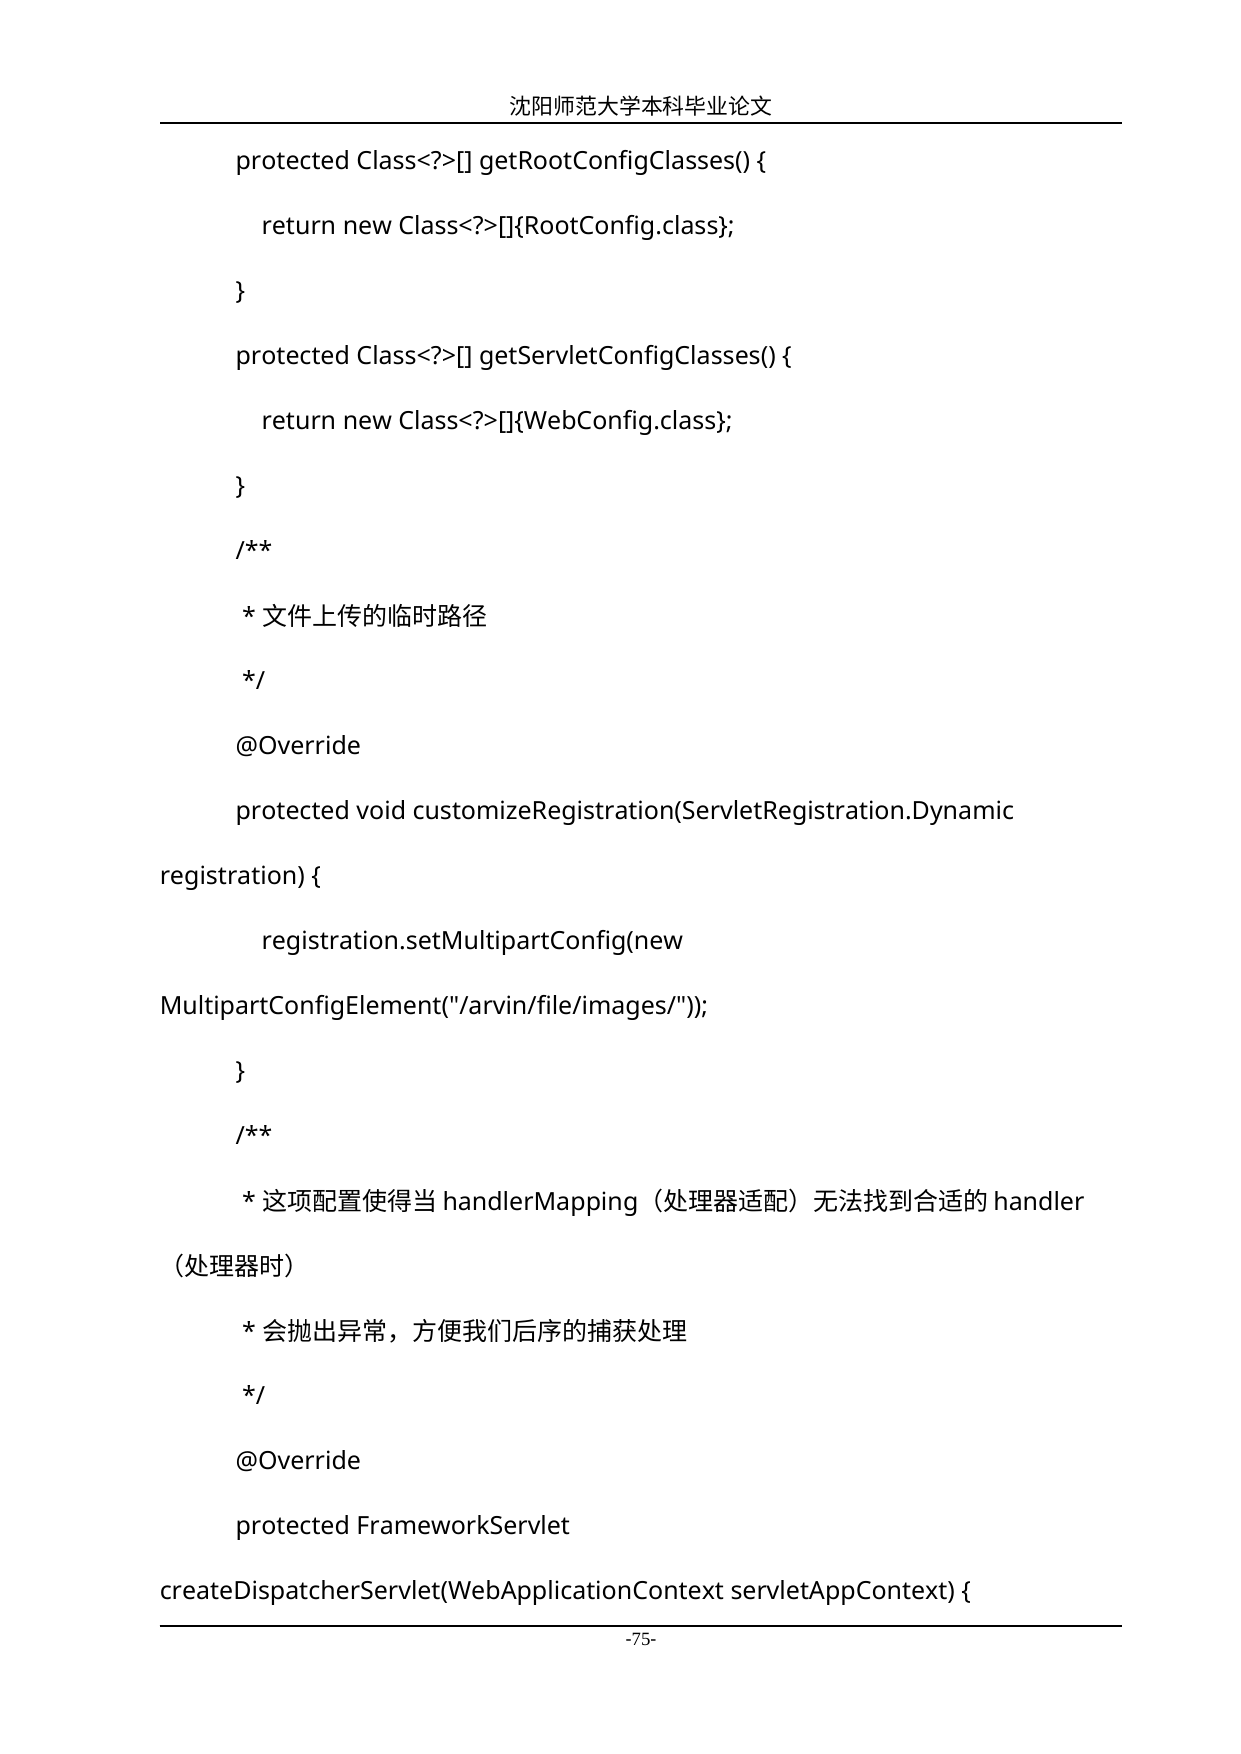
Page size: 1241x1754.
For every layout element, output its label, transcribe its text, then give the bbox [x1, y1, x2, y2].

text return new Class<?>[]{RootConfig.class}; [159, 192, 1122, 257]
text * 会抛出异常，方便我们后序的捕获处理 [159, 1297, 1122, 1362]
text * 文件上传的临时路径 [159, 582, 1122, 647]
text @Override [159, 1427, 1122, 1492]
text registration.setMultipartConfig(new MultipartConfigElement("/arvin/file/images/")); [159, 907, 1122, 1037]
text */ [159, 647, 1122, 712]
text protected Class<?>[] getRootConfigClasses() { [159, 127, 1122, 192]
text protected void customizeRegistration(ServletRegistration.Dynamic registration) { [159, 777, 1122, 907]
text protected Class<?>[] getServletConfigClasses() { [159, 322, 1122, 387]
text * 这项配置使得当handlerMapping（处理器适配）无法找到合适的handler（处理器时） [159, 1167, 1122, 1297]
text } [159, 452, 1122, 517]
text @Override [159, 712, 1122, 777]
text } [159, 257, 1122, 322]
text } [159, 1037, 1122, 1102]
text /** [159, 1102, 1122, 1167]
text return new Class<?>[]{WebConfig.class}; [159, 387, 1122, 452]
text */ [159, 1362, 1122, 1427]
text protected FrameworkServlet createDispatcherServlet(WebApplicationContext servletAppContext) { [159, 1492, 1122, 1622]
text /** [159, 517, 1122, 582]
